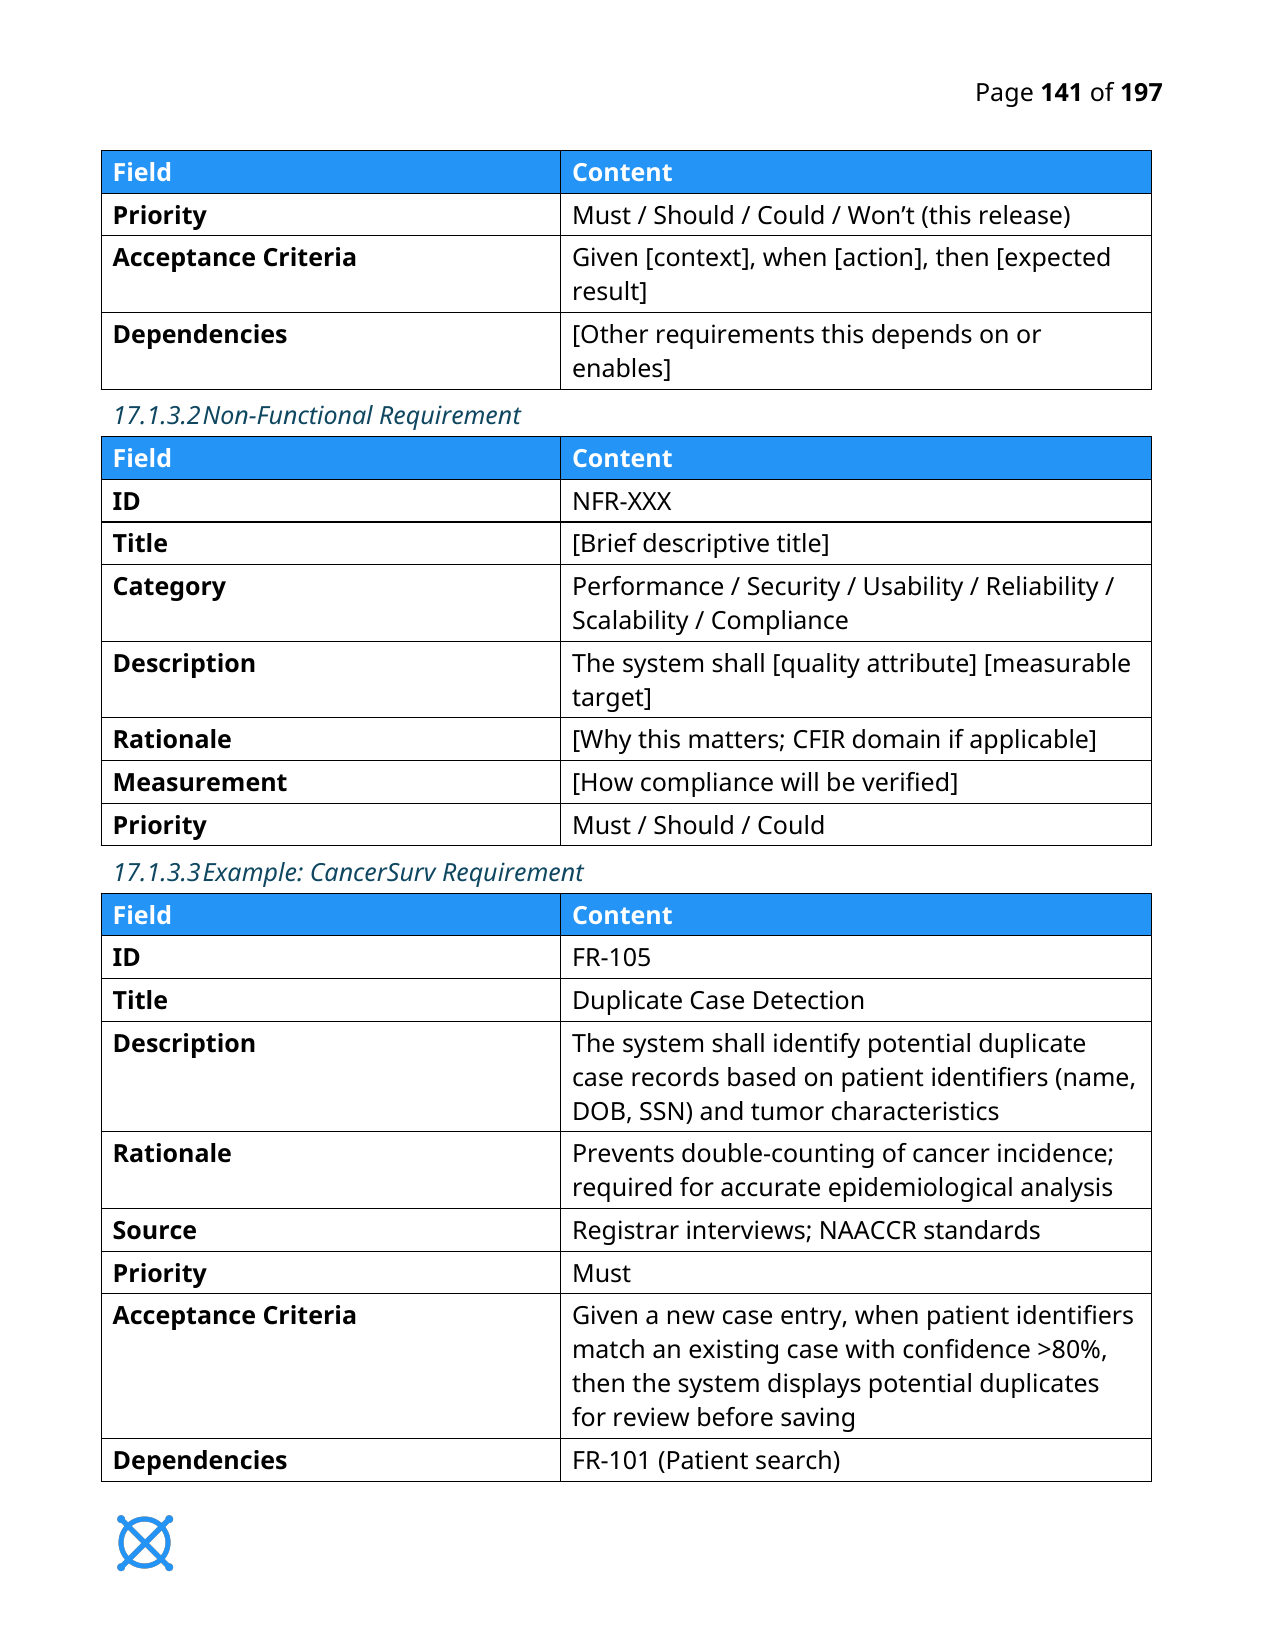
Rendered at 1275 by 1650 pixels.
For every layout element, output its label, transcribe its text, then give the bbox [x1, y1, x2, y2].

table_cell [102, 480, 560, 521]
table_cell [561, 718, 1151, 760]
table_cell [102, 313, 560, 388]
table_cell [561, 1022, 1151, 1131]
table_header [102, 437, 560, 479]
subtitle Example: CancerSurv Requirement [112, 854, 1162, 888]
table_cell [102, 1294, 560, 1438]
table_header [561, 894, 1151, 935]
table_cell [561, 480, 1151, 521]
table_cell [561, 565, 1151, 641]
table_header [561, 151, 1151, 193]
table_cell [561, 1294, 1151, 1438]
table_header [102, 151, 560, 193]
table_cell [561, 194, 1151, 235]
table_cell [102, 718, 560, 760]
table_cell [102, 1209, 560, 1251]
picture [112, 1511, 177, 1575]
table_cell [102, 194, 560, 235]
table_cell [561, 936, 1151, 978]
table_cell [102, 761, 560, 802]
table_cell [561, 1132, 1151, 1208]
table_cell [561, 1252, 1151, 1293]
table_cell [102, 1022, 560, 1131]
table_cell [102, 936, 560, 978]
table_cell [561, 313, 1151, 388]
subtitle Non-Functional Requirement [112, 398, 1162, 432]
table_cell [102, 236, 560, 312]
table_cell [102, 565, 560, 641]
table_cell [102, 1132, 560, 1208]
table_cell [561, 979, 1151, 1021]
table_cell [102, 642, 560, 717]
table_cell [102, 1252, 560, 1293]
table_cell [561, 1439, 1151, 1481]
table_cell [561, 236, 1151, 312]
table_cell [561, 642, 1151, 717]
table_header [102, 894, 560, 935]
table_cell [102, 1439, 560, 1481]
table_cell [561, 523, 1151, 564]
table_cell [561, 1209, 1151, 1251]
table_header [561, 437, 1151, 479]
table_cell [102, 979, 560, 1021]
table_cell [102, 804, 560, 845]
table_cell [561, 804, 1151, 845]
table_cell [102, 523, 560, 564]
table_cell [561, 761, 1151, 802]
